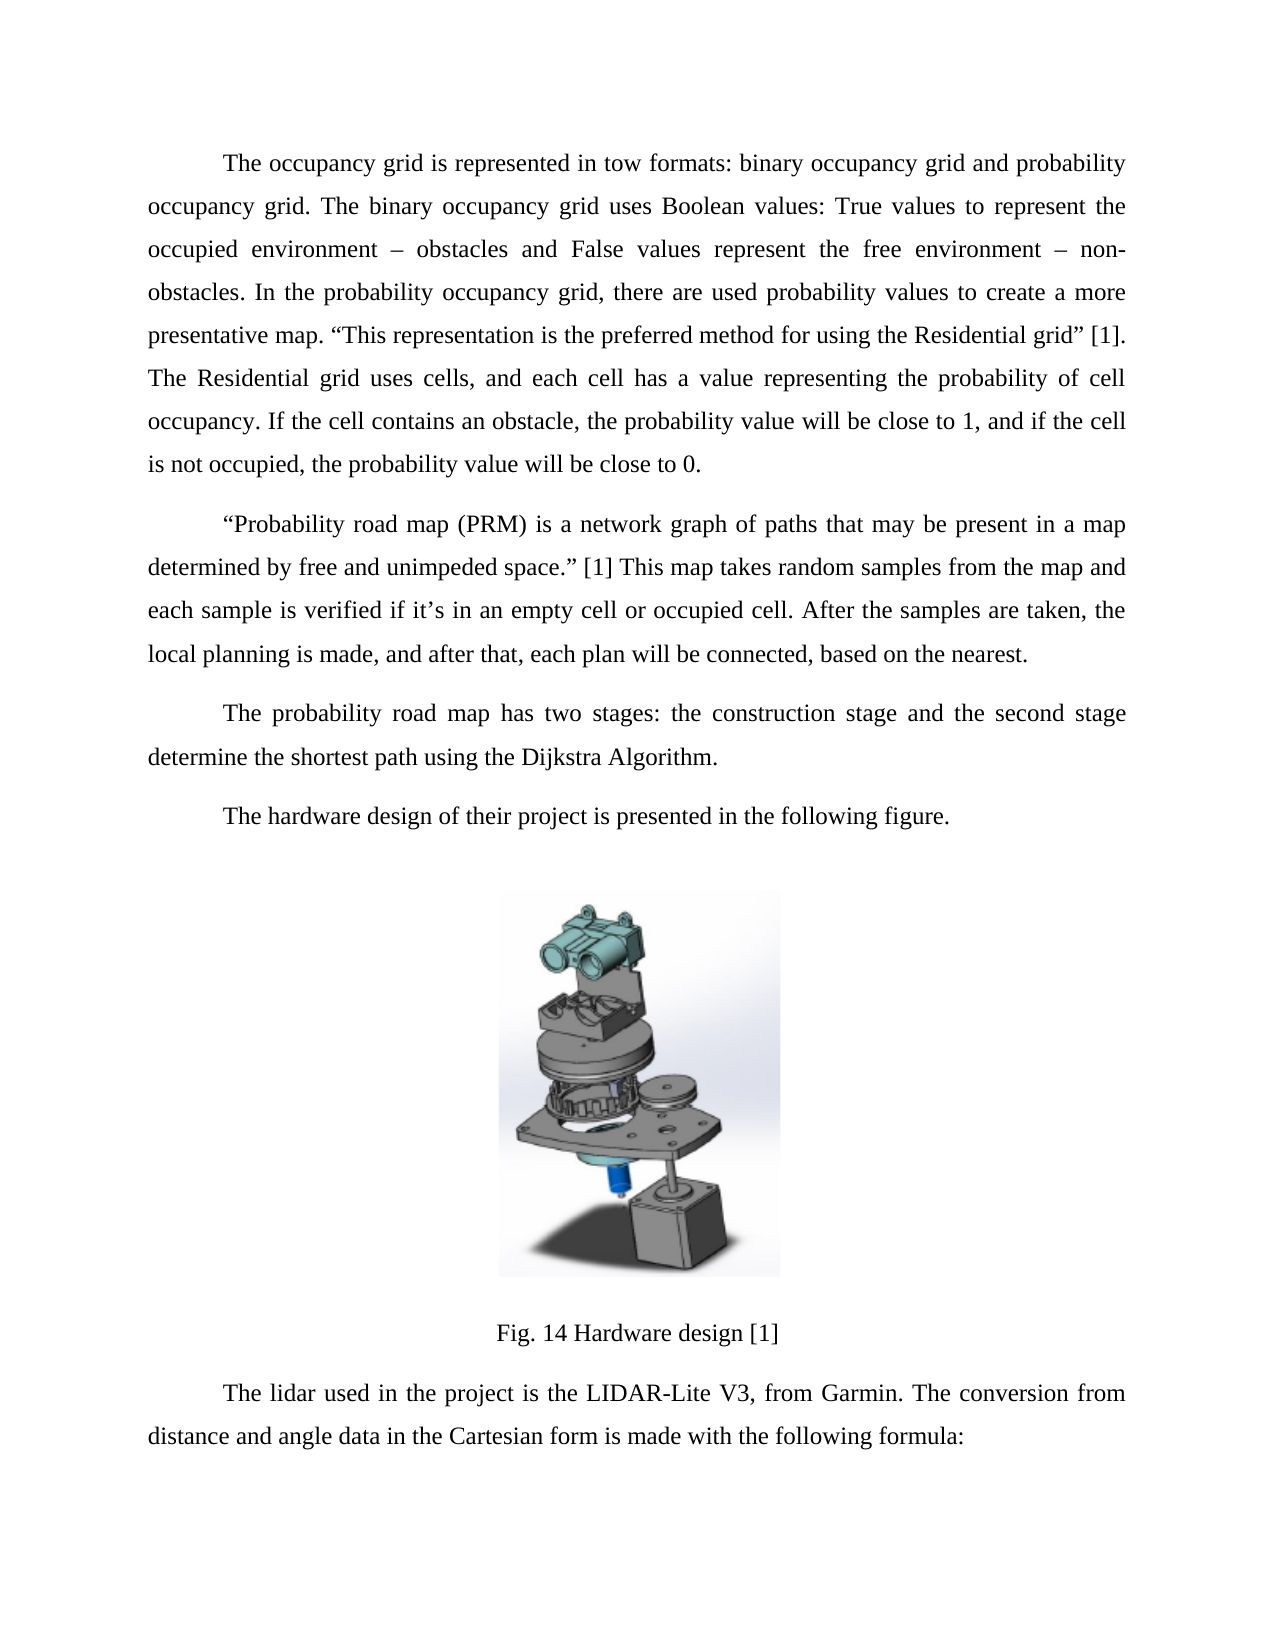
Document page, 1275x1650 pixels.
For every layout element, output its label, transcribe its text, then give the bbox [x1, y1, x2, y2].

text The probability road map has two stages: the construction stage and the second stage determine the shortest path using the Dijkstra Algorithm. [148, 698, 1127, 770]
text The hardware design of their project is presented in the following figure. [148, 801, 1127, 830]
text “Probability road map (PRM) is a network graph of paths that may be present in a map determined by free and unimpeded space.” [1] This map takes random samples from the map and each sample is verified if it’s in an empty cell or occupied cell. After the samples are taken, the local planning is made, and after that, each plan will be connected, based on the nearest. [148, 509, 1127, 667]
text The occupancy grid is represented in tow formats: binary occupancy grid and probability occupancy grid. The binary occupancy grid uses Boolean values: True values to represent the occupied environment – obstacles and False values represent the free environment – non-obstacles. In the probability occupancy grid, there are used probability values to create a more presentative map. “This representation is the preferred method for using the Residential grid” [1]. The Residential grid uses cells, and each cell has a value representing the probability of cell occupancy. If the cell contains an obstacle, the probability value will be close to 1, and if the cell is not occupied, the probability value will be close to 0. [148, 148, 1127, 478]
picture [486, 861, 789, 1288]
text The lidar used in the project is the LIDAR-Lite V3, from Garmin. The conversion from distance and angle data in the Cartesian form is made with the following formula: [148, 1378, 1127, 1450]
text Fig. 14 Hardware design [1] [148, 1318, 1127, 1347]
